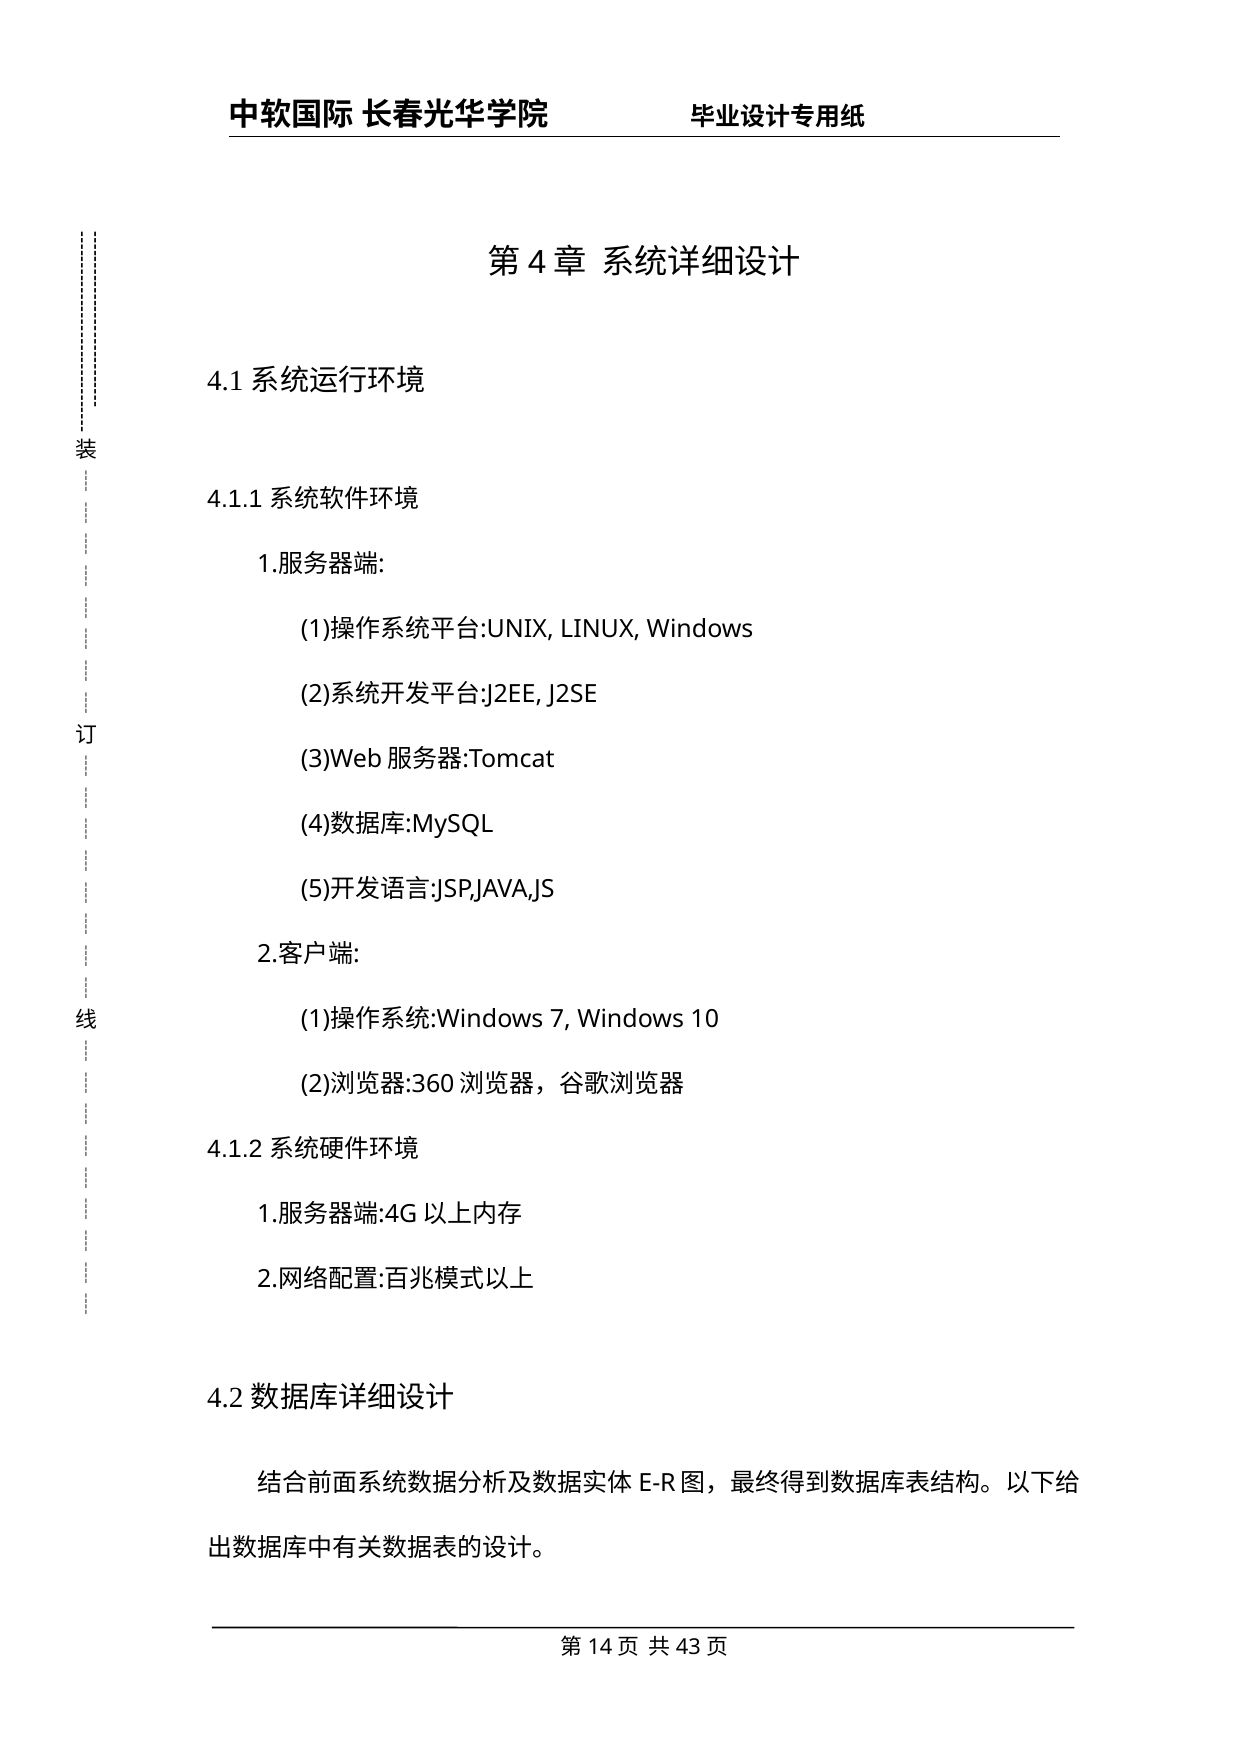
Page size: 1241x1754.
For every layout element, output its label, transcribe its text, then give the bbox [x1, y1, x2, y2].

subtitle 4.1 系统运行环境 [207, 357, 1082, 399]
text 2.客户端: [207, 919, 1082, 984]
text (1)操作系统:Windows 7, Windows 10 [251, 984, 1082, 1049]
text 1.服务器端:4G以上内存 [207, 1179, 1082, 1244]
text 1.服务器端: [207, 529, 1082, 594]
text (3)Web服务器:Tomcat [251, 724, 1082, 789]
text (2)系统开发平台:J2EE, J2SE [251, 659, 1082, 724]
subtitle 4.1.1 系统软件环境 [207, 464, 1082, 529]
text (2)浏览器:360浏览器，谷歌浏览器 [251, 1049, 1082, 1114]
text 结合前面系统数据分析及数据实体E-R图，最终得到数据库表结构。以下给出数据库中有关数据表的设计。 [207, 1448, 1082, 1578]
text (5)开发语言:JSP,JAVA,JS [251, 854, 1082, 919]
subtitle 4.2 数据库详细设计 [207, 1374, 1082, 1415]
text (4)数据库:MySQL [251, 789, 1082, 854]
text 2.网络配置:百兆模式以上 [207, 1244, 1082, 1309]
subtitle 第4章 系统详细设计 [207, 227, 1082, 292]
subtitle 4.1.2 系统硬件环境 [207, 1114, 1082, 1179]
text (1)操作系统平台:UNIX, LINUX, Windows [251, 594, 1082, 659]
